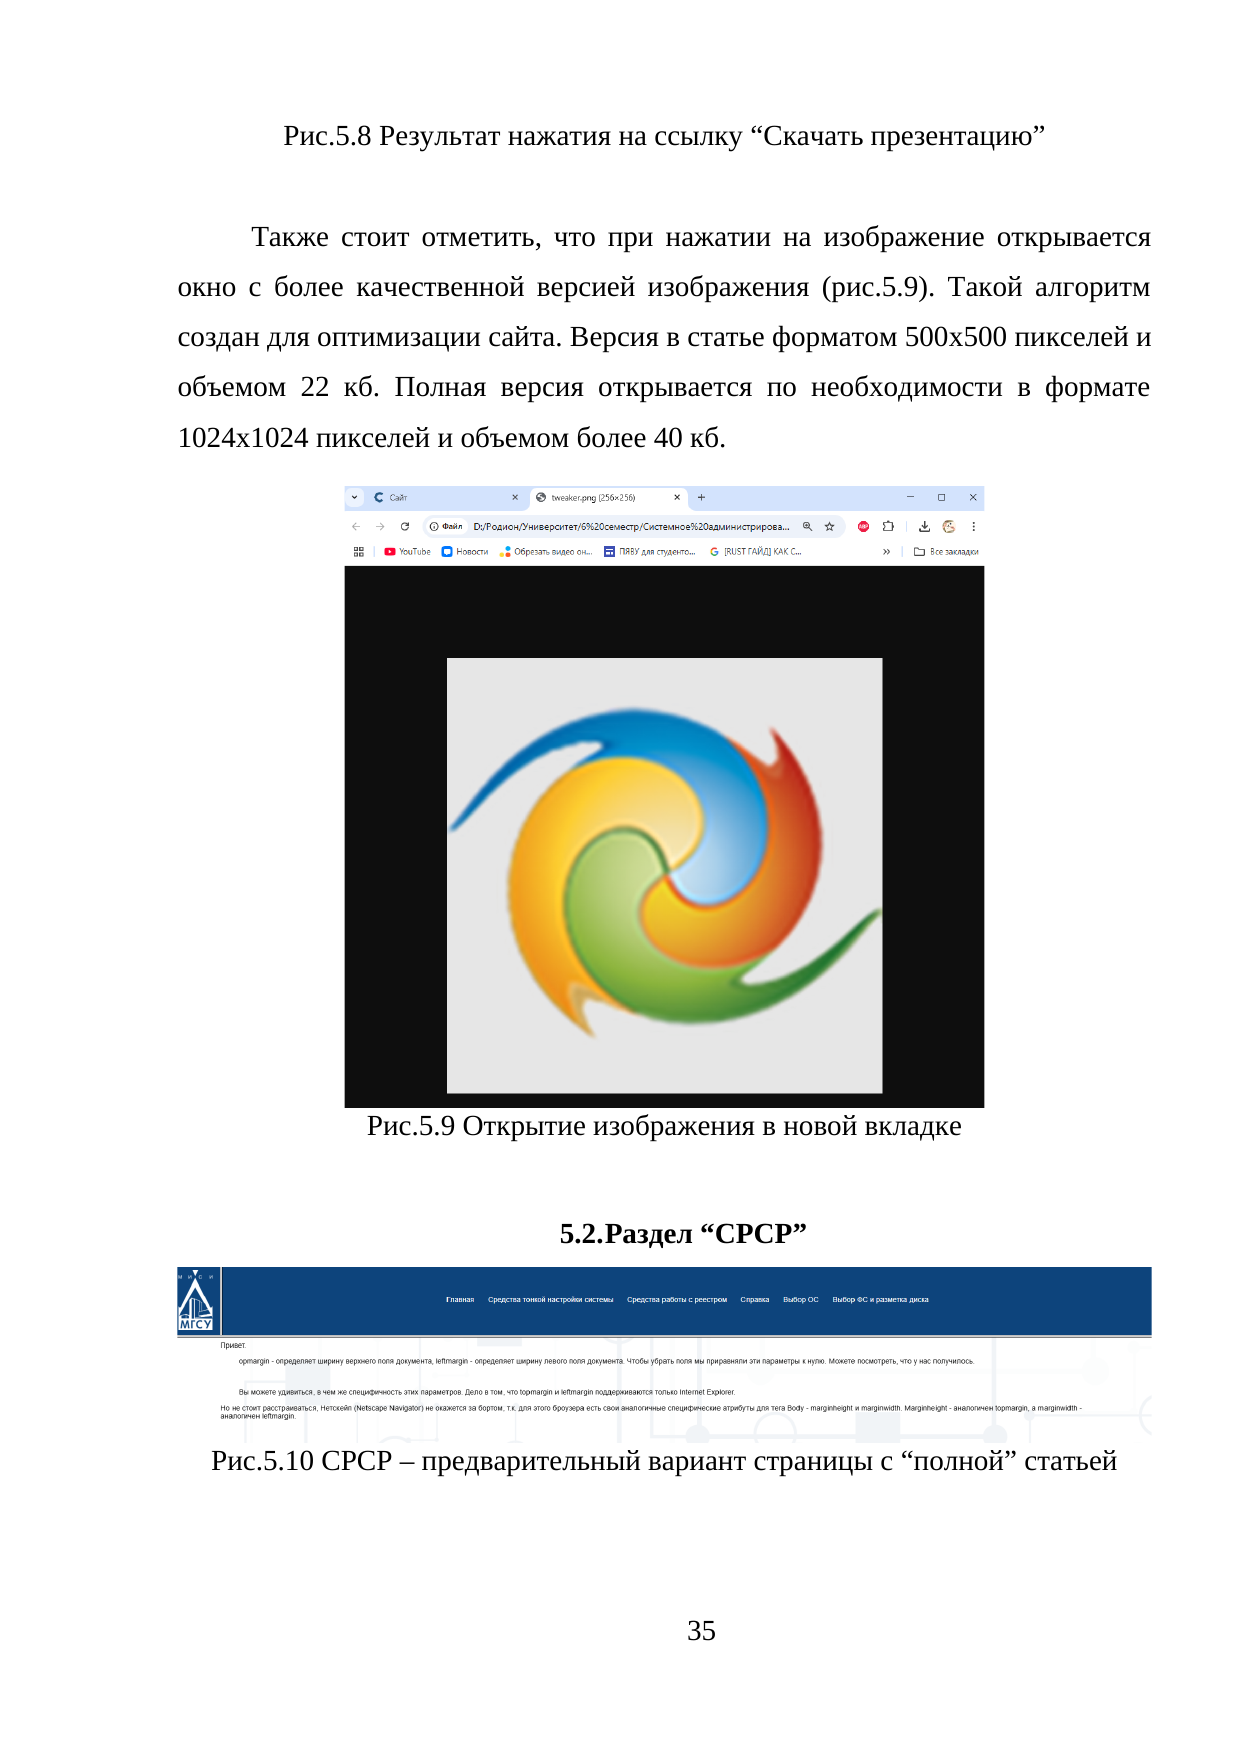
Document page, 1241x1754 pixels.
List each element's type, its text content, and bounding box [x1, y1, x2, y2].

subtitle Раздел “СРСР” [215, 1217, 1152, 1250]
text Также стоит отметить, что при нажатии на изображение открывается окно с более качественной версией изображения (рис.5.9). Такой алгоритм создан для оптимизации сайта. Версия в статье форматом 500x500 пикселей и объемом 22 кб. Полная версия открывается по необходимости в формате 1024x1024 пикселей и объемом более 40 кб. [177, 219, 1152, 453]
text Рис.5.8 Результат нажатия на ссылку “Скачать презентацию” [177, 118, 1152, 152]
picture [344, 486, 985, 1108]
picture [177, 1267, 1152, 1443]
text Рис.5.9 Открытие изображения в новой вкладке [177, 1108, 1152, 1141]
text Рис.5.10 СРСР – предварительный вариант страницы с “полной” статьей [177, 1443, 1152, 1476]
